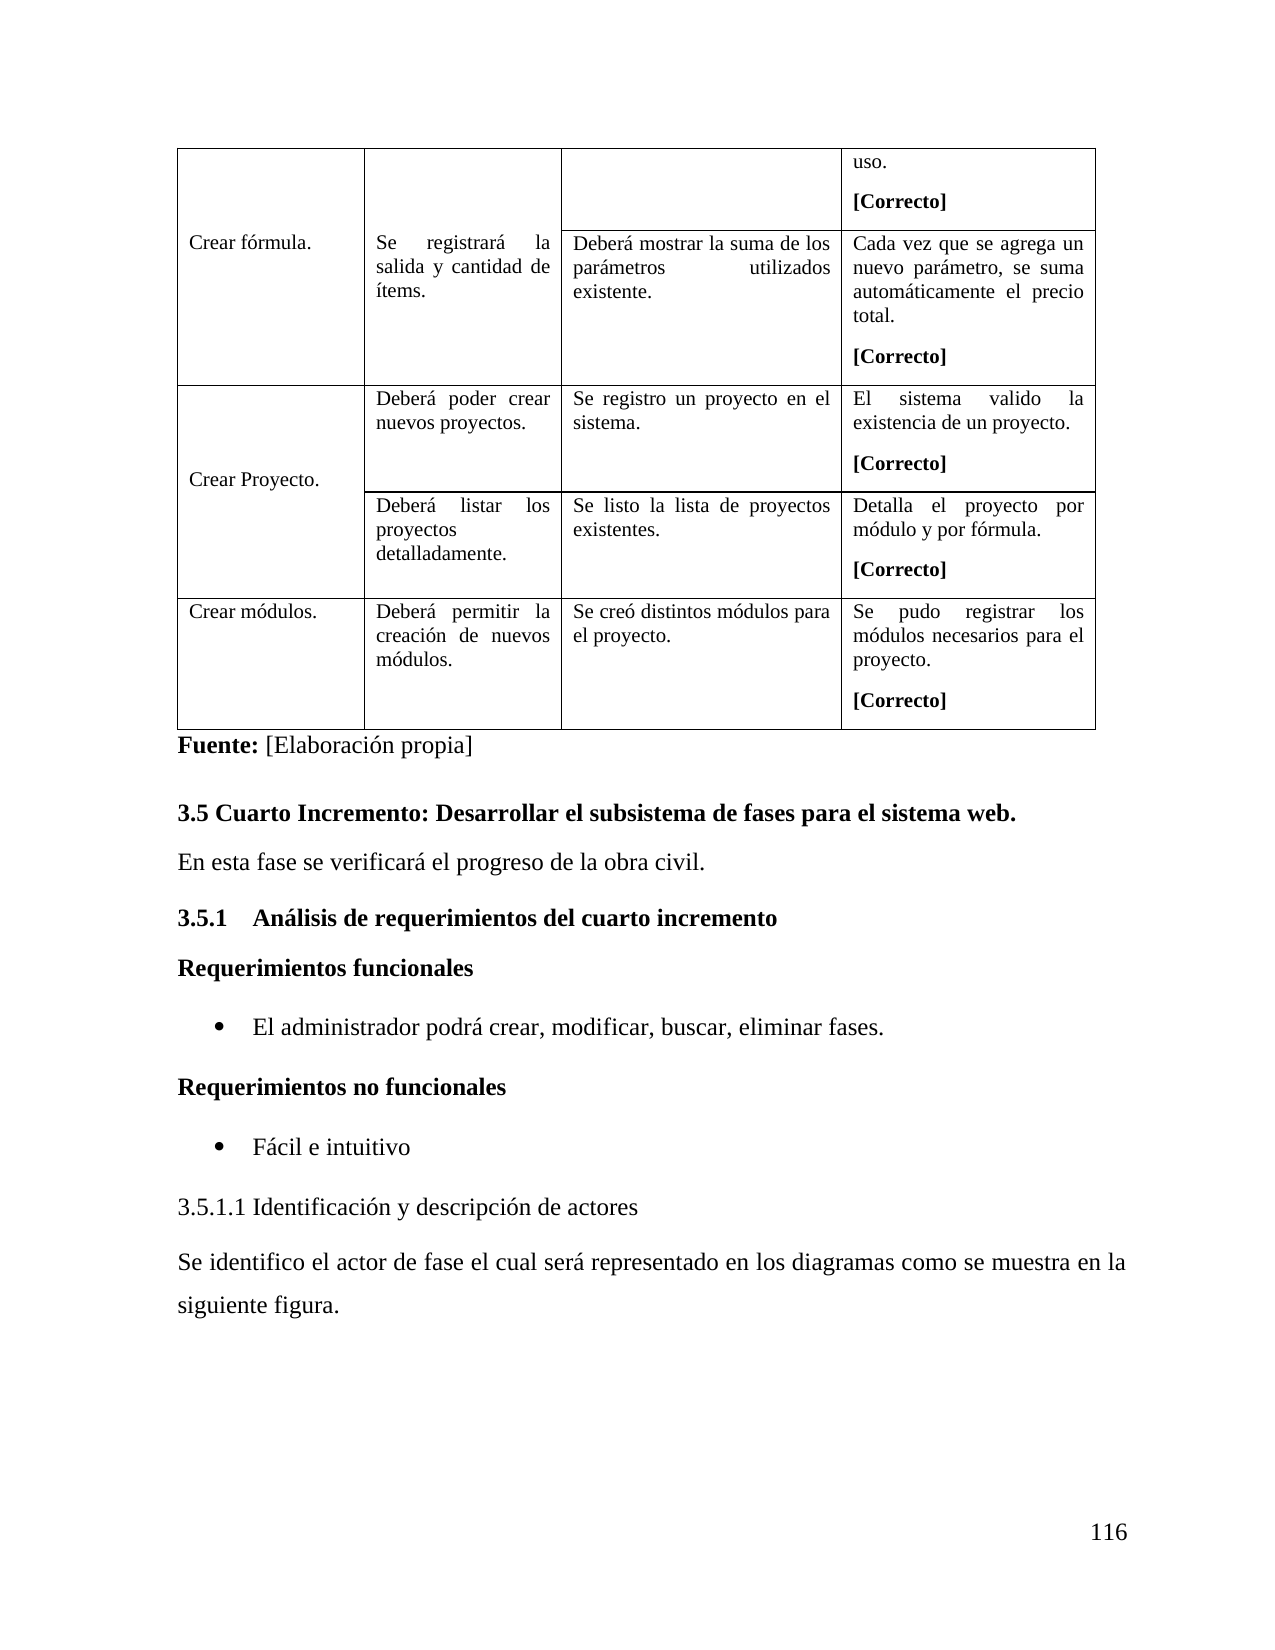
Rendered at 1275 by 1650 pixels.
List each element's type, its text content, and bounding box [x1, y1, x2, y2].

text Fuente: [Elaboración propia] [177, 730, 1127, 758]
table_cell Se listo la lista de proyectos existentes. [562, 493, 841, 598]
text Se identifico el actor de fase el cual será representado en los diagramas como se muestra en la siguiente figura. [177, 1247, 1127, 1319]
text Requerimientos funcionales [177, 953, 1127, 981]
table_cell Deberá mostrar la suma de los parámetros utilizados existente. [562, 231, 841, 385]
table_cell Detalla el proyecto por módulo y por fórmula. [Correcto] [842, 493, 1095, 598]
list El administrador podrá crear, modificar, buscar, eliminar fases. [215, 1012, 1127, 1041]
table_cell Deberá permitir la creación de nuevos módulos. [365, 599, 561, 729]
table_cell Crear módulos. [178, 599, 364, 729]
table_cell Se creó distintos módulos para el proyecto. [562, 599, 841, 729]
text En esta fase se verificará el progreso de la obra civil. [177, 847, 1127, 876]
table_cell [562, 149, 841, 230]
table_cell Crear Proyecto. [178, 386, 364, 598]
subtitle Identificación y descripción de actores [177, 1192, 1127, 1221]
list Fácil e intuitivo [215, 1132, 1127, 1161]
subtitle Cuarto Incremento: Desarrollar el subsistema de fases para el sistema web. [177, 798, 1127, 827]
table_cell Se pudo registrar los módulos necesarios para el proyecto. [Correcto] [842, 599, 1095, 729]
table_cell Se registro un proyecto en el sistema. [562, 386, 841, 491]
subtitle Análisis de requerimientos del cuarto incremento [177, 903, 1127, 932]
table_cell Deberá poder crear nuevos proyectos. [365, 386, 561, 491]
text Requerimientos no funcionales [177, 1072, 1127, 1101]
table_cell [842, 149, 1095, 230]
table_cell Cada vez que se agrega un nuevo parámetro, se suma automáticamente el precio total. [Correcto] [842, 231, 1095, 385]
table_cell El sistema valido la existencia de un proyecto. [Correcto] [842, 386, 1095, 491]
table_cell Deberá listar los proyectos detalladamente. [365, 493, 561, 598]
